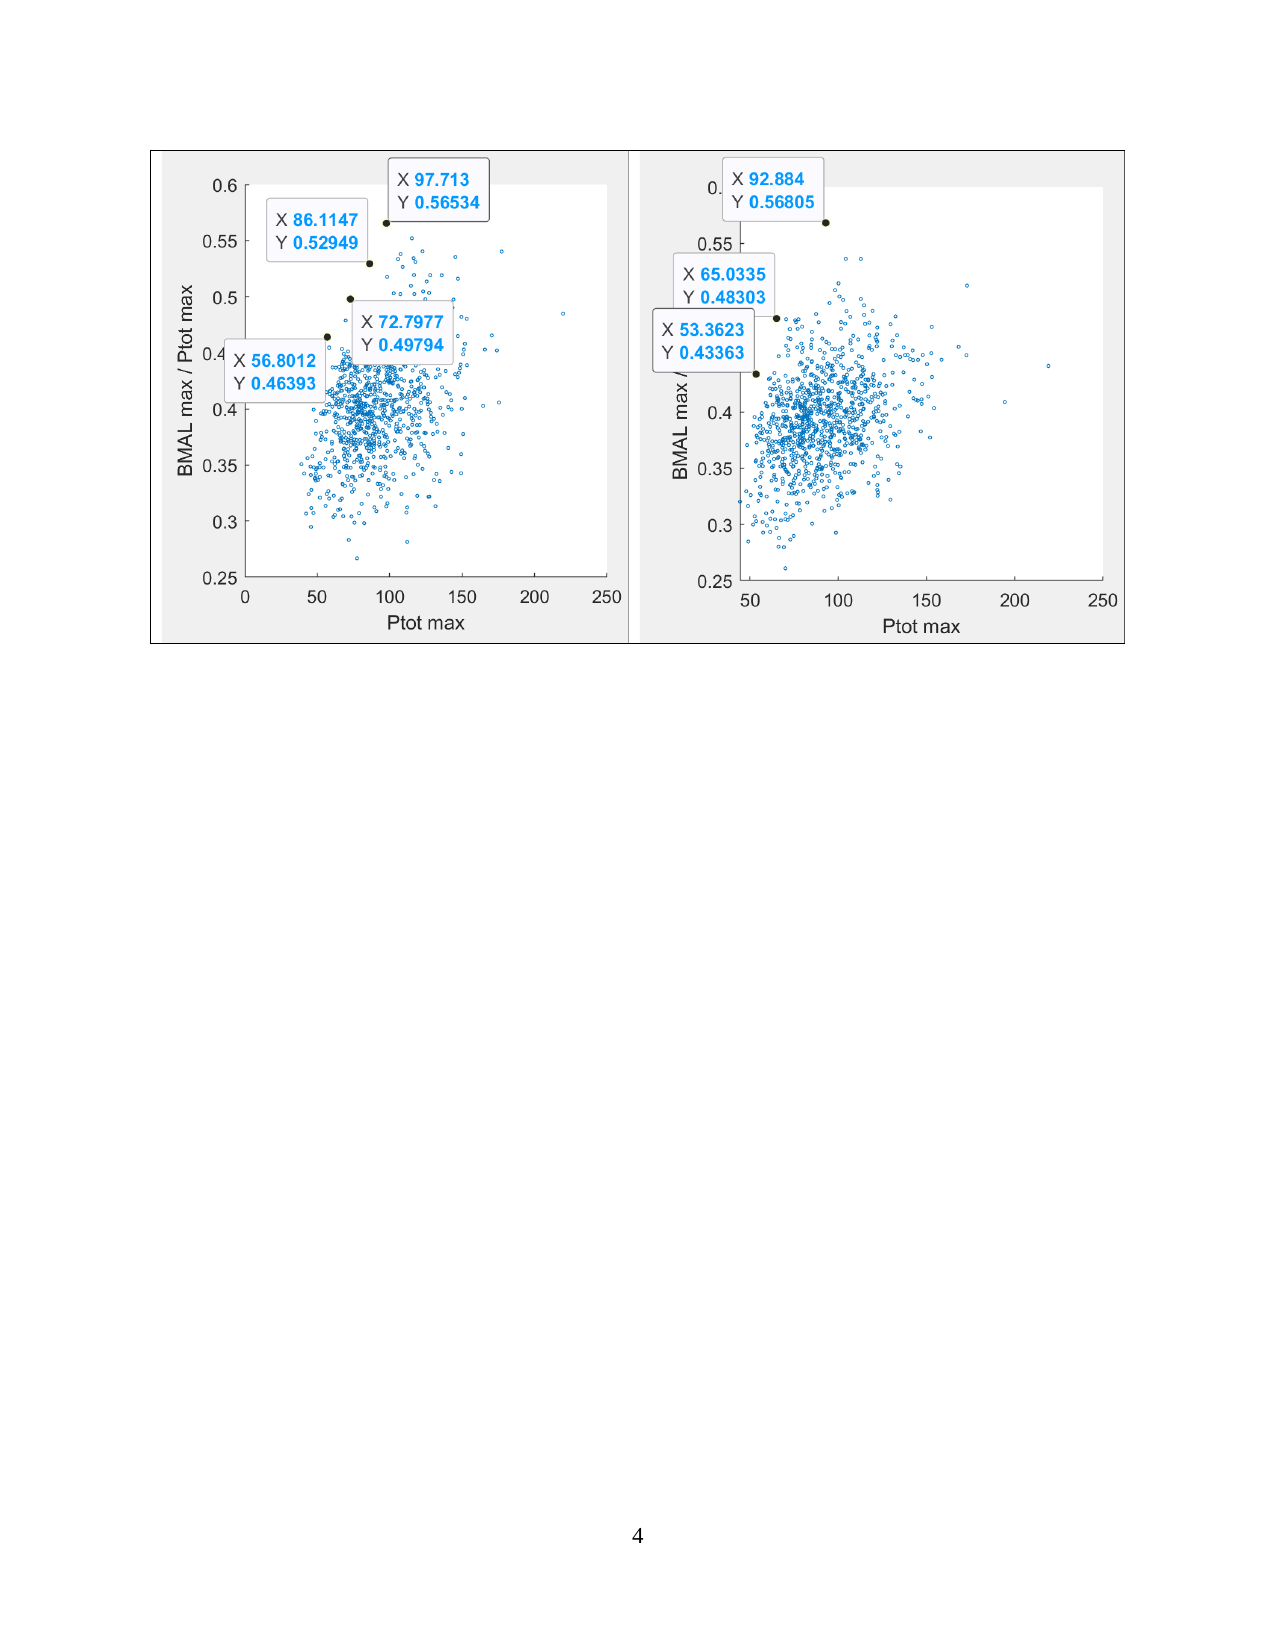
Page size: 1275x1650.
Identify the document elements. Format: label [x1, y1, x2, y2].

table_cell [629, 151, 639, 643]
picture [639, 151, 1125, 643]
picture [161, 151, 629, 643]
table_cell [151, 151, 161, 643]
